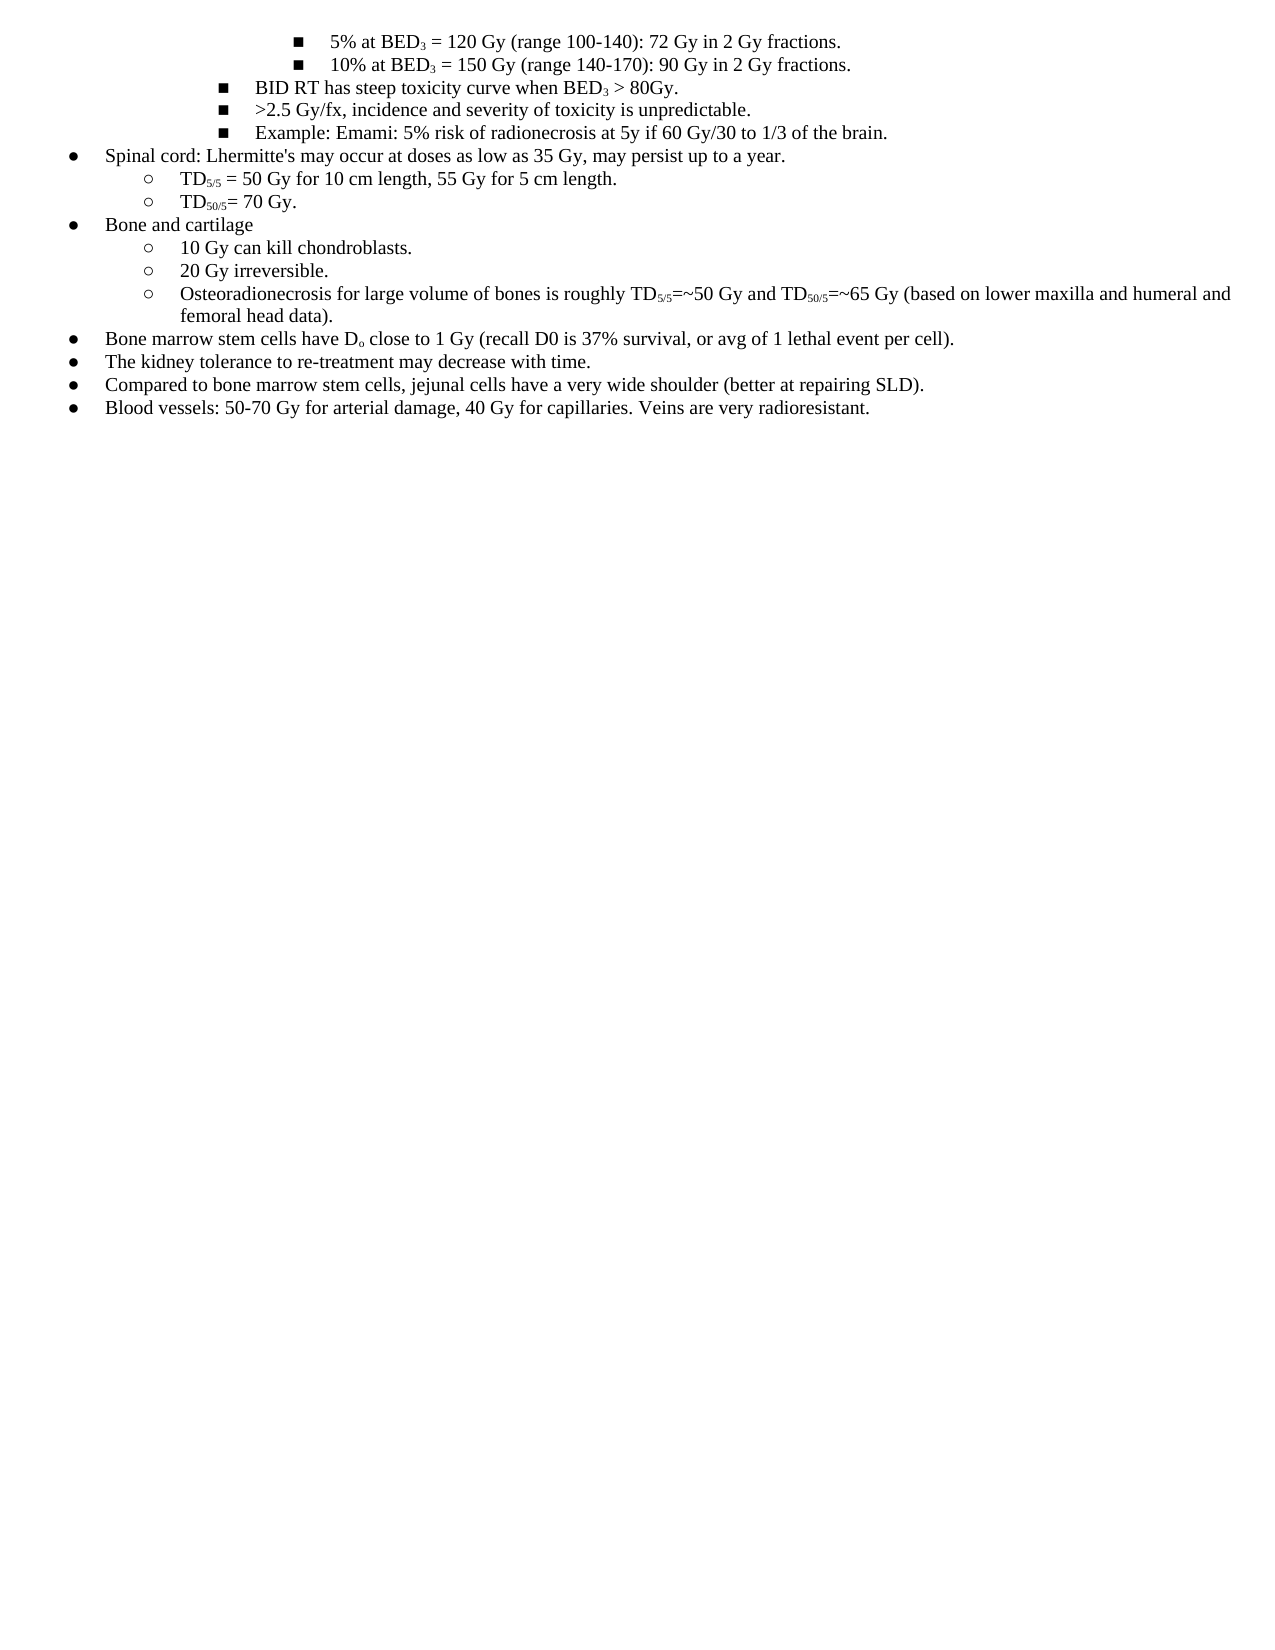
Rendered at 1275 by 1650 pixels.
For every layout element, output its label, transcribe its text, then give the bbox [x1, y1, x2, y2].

list TD5/5 = 50 Gy for 10 cm length, 55 Gy for 5 cm length. [142, 167, 1245, 190]
list Blood vessels: 50-70 Gy for arterial damage, 40 Gy for capillaries. Veins are very radioresistant. [67, 396, 1245, 419]
list 20 Gy irreversible. [142, 259, 1245, 282]
list TD50/5= 70 Gy. [142, 190, 1245, 213]
list 10 Gy can kill chondroblasts. [142, 236, 1245, 259]
list Spinal cord: Lhermitte's may occur at doses as low as 35 Gy, may persist up to a year. [67, 144, 1245, 167]
list Example: Emami: 5% risk of radionecrosis at 5y if 60 Gy/30 to 1/3 of the brain. [217, 121, 1245, 144]
list Osteoradionecrosis for large volume of bones is roughly TD5/5=~50 Gy and TD50/5=~65 Gy (based on lower maxilla and humeral and femoral head data). [142, 282, 1245, 327]
list The kidney tolerance to re-treatment may decrease with time. [67, 350, 1245, 373]
list 5% at BED3 = 120 Gy (range 100-140): 72 Gy in 2 Gy fractions. [292, 30, 1245, 53]
list BID RT has steep toxicity curve when BED3 > 80Gy. [217, 76, 1245, 98]
list 10% at BED3 = 150 Gy (range 140-170): 90 Gy in 2 Gy fractions. [292, 53, 1245, 76]
list Bone and cartilage [67, 213, 1245, 236]
list Bone marrow stem cells have Do close to 1 Gy (recall D0 is 37% survival, or avg of 1 lethal event per cell). [67, 327, 1245, 350]
list Compared to bone marrow stem cells, jejunal cells have a very wide shoulder (better at repairing SLD). [67, 373, 1245, 396]
list >2.5 Gy/fx, incidence and severity of toxicity is unpredictable. [217, 98, 1245, 121]
